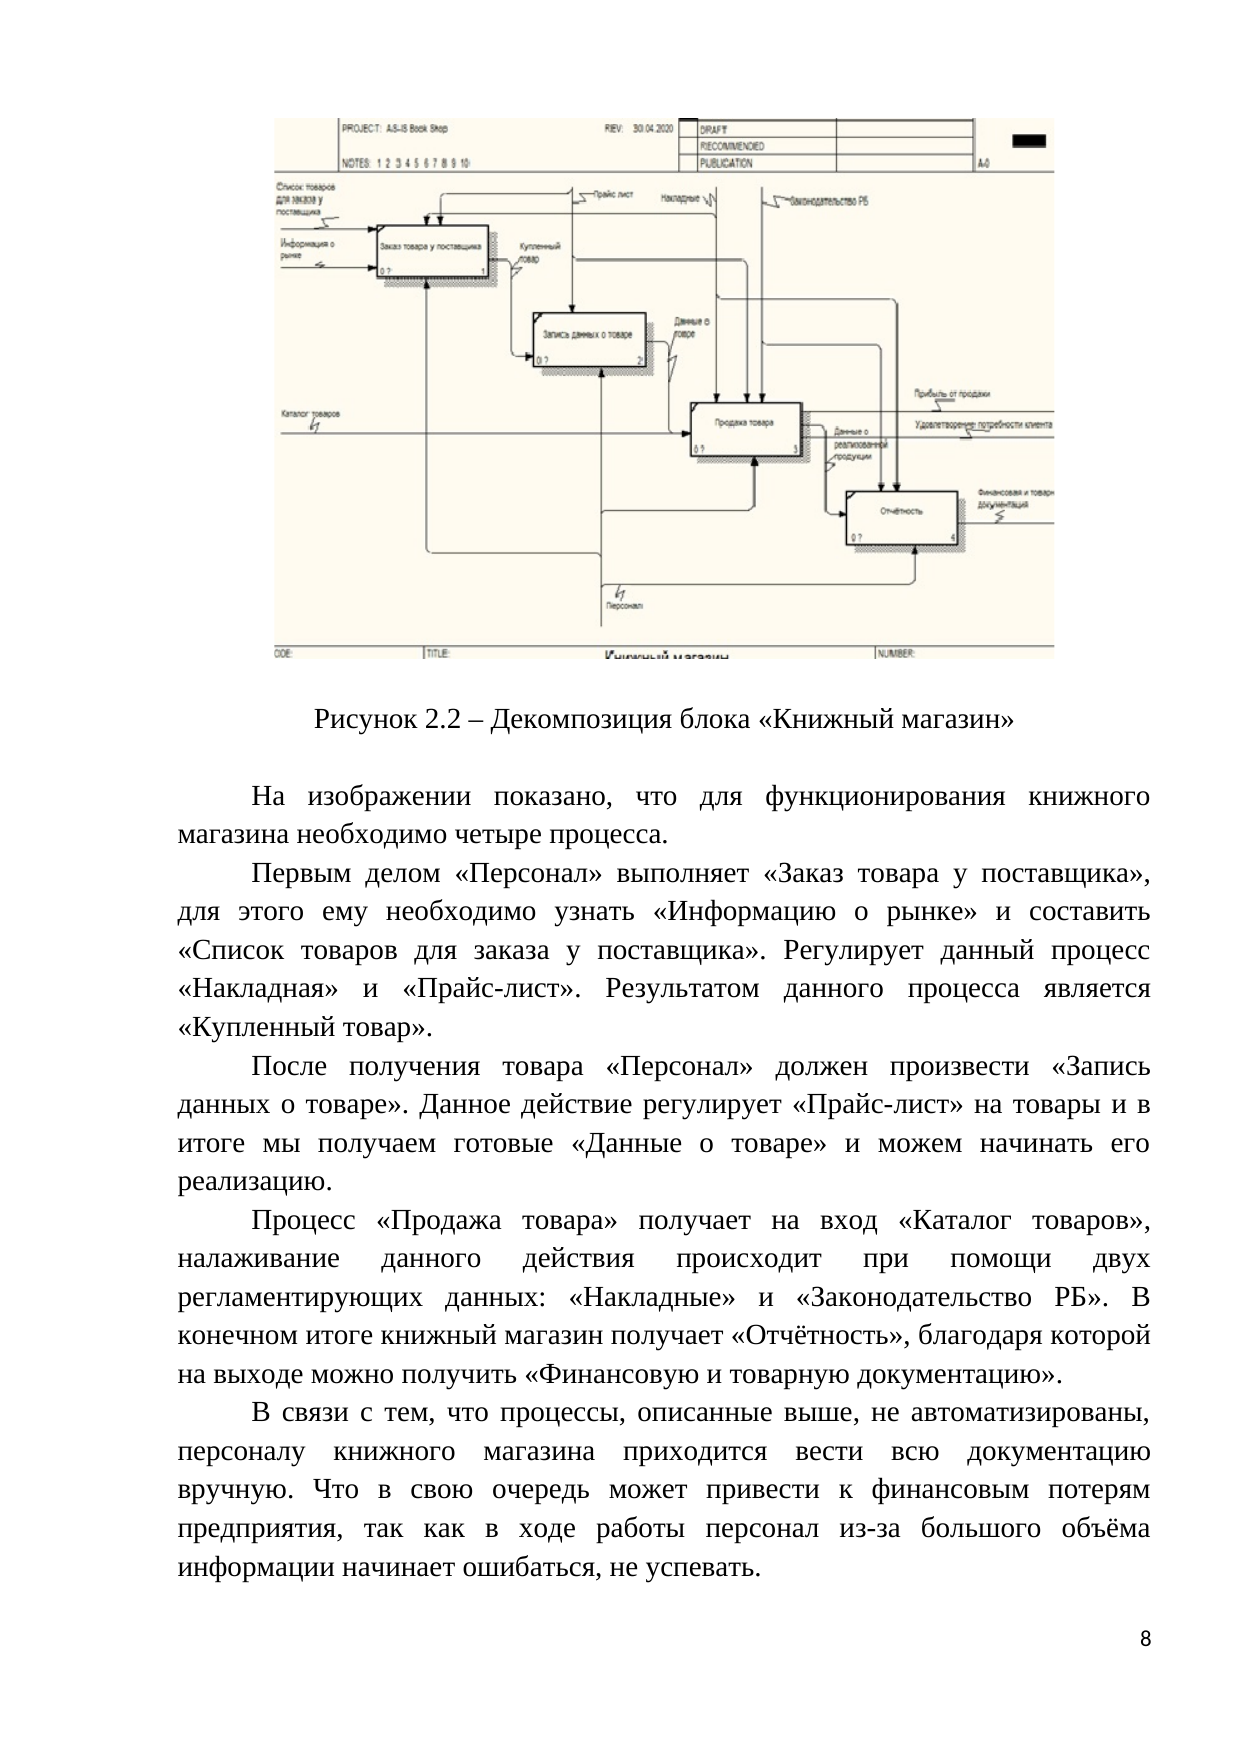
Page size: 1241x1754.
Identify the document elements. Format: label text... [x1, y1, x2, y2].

text Первым делом «Персонал» выполняет «Заказ товара у поставщика», для этого ему необходимо узнать «Информацию о рынке» и составить «Список товаров для заказа у поставщика». Регулирует данный процесс «Накладная» и «Прайс-лист». Результатом данного процесса является «Купленный товар». [177, 855, 1152, 1043]
text Рисунок 2.2 – Декомпозиция блока «Книжный магазин» [177, 701, 1152, 734]
picture [274, 118, 1055, 659]
text В связи с тем, что процессы, описанные выше, не автоматизированы, персоналу книжного магазина приходится вести всю документацию вручную. Что в свою очередь может привести к финансовым потерям предприятия, так как в ходе работы персонал из-за большого объёма информации начинает ошибаться, не успевать. [177, 1394, 1152, 1582]
text На изображении показано, что для функционирования книжного магазина необходимо четыре процесса. [177, 778, 1152, 850]
text После получения товара «Персонал» должен произвести «Запись данных о товаре». Данное действие регулирует «Прайс-лист» на товары и в итоге мы получаем готовые «Данные о товаре» и можем начинать его реализацию. [177, 1048, 1152, 1197]
text Процесс «Продажа товара» получает на вход «Каталог товаров», налаживание данного действия происходит при помощи двух регламентирующих данных: «Накладные» и «Законодательство РБ». В конечном итоге книжный магазин получает «Отчётность», благодаря которой на выходе можно получить «Финансовую и товарную документацию». [177, 1202, 1152, 1389]
